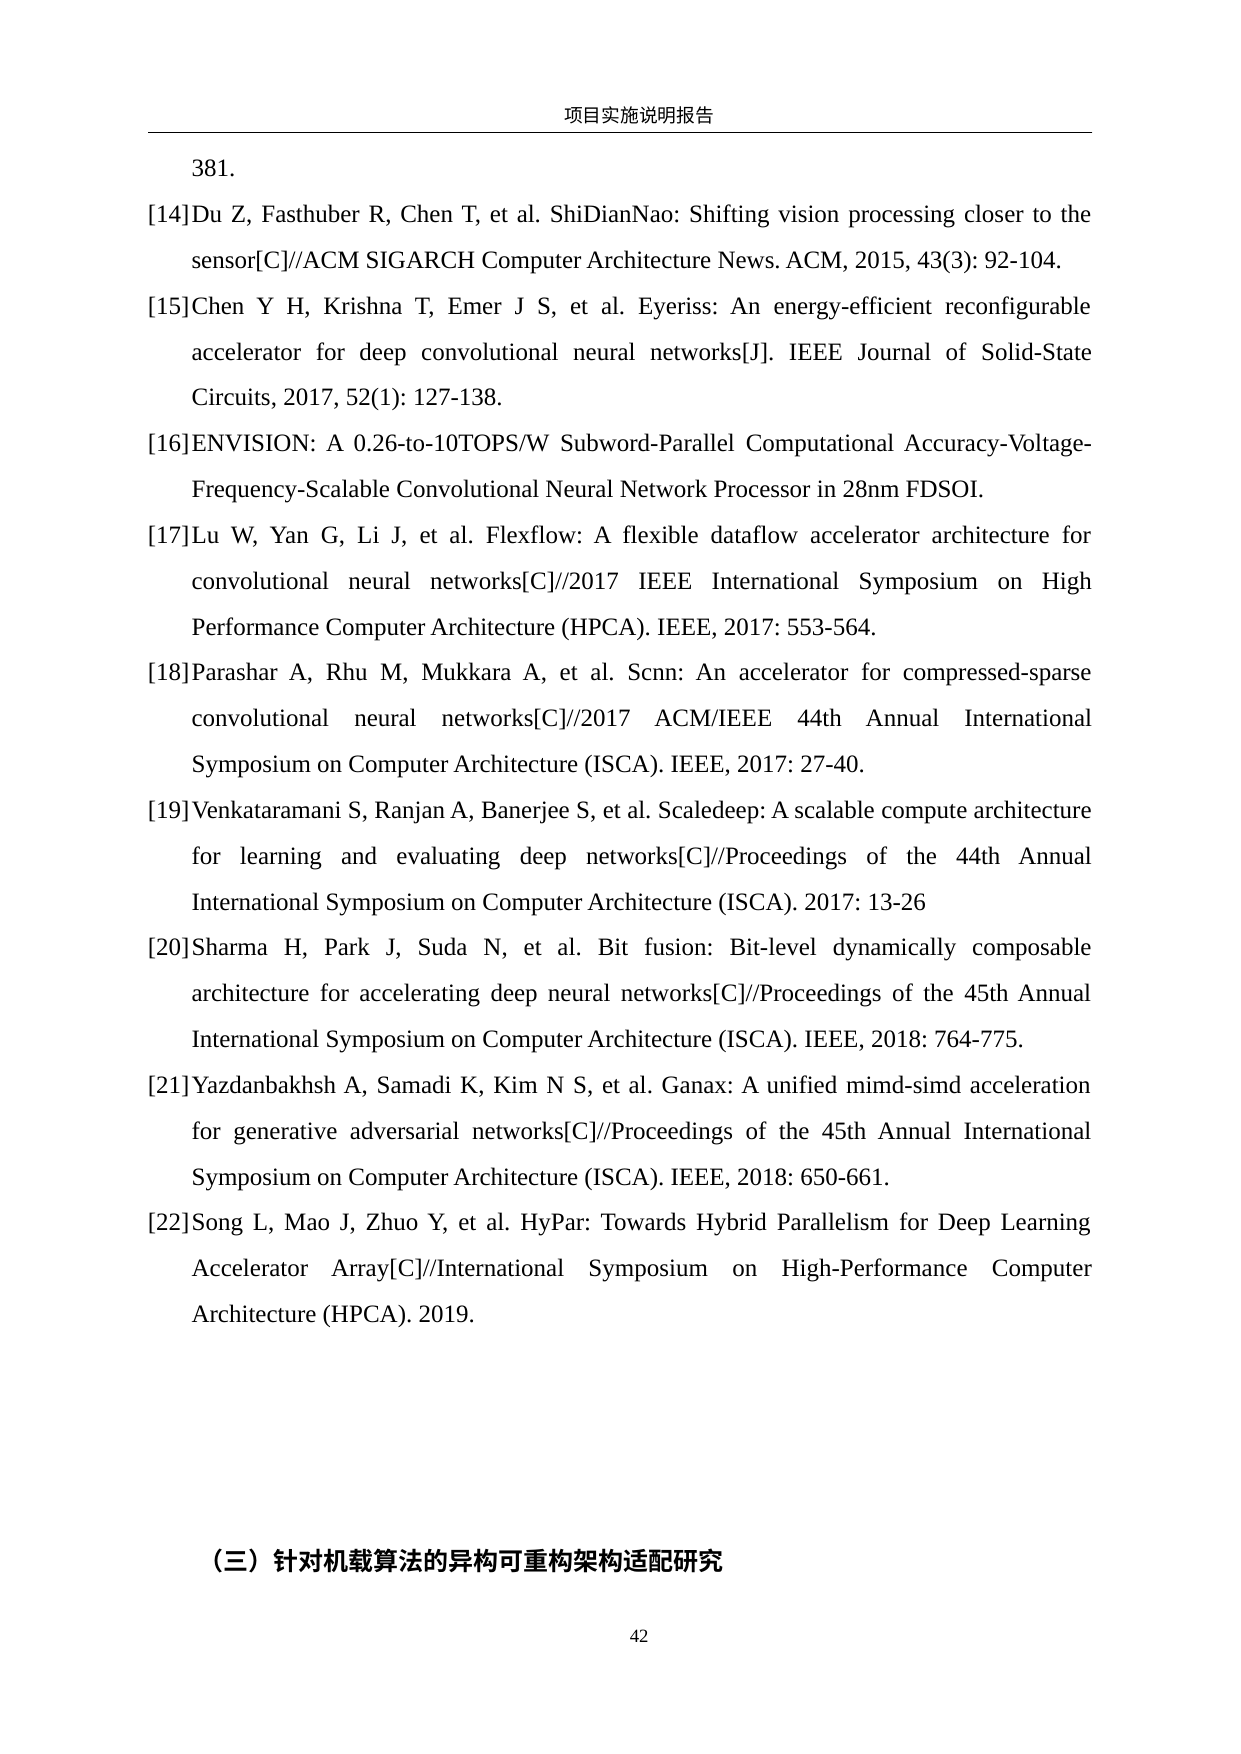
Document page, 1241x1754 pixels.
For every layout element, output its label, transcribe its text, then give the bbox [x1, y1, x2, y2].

subtitle （三）针对机载算法的异构可重构架构适配研究 [148, 1527, 1092, 1592]
list Venkataramani S, Ranjan A, Banerjee S, et al. Scaledeep: A scalable compute architecture for learning and evaluating deep networks[C]//Proceedings of the 44th Annual International Symposium on Computer Architecture (ISCA). 2017: 13-26 [148, 782, 1092, 919]
list Sharma H, Park J, Suda N, et al. Bit fusion: Bit-level dynamically composable architecture for accelerating deep neural networks[C]//Proceedings of the 45th Annual International Symposium on Computer Architecture (ISCA). IEEE, 2018: 764-775. [148, 919, 1092, 1057]
list Chen Y H, Krishna T, Emer J S, et al. Eyeriss: An energy-efficient reconfigurable accelerator for deep convolutional neural networks[J]. IEEE Journal of Solid-State Circuits, 2017, 52(1): 127-138. [148, 277, 1092, 415]
list Lu W, Yan G, Li J, et al. Flexflow: A flexible dataflow accelerator architecture for convolutional neural networks[C]//2017 IEEE International Symposium on High Performance Computer Architecture (HPCA). IEEE, 2017: 553-564. [148, 507, 1092, 644]
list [148, 140, 1092, 186]
list Yazdanbakhsh A, Samadi K, Kim N S, et al. Ganax: A unified mimd-simd acceleration for generative adversarial networks[C]//Proceedings of the 45th Annual International Symposium on Computer Architecture (ISCA). IEEE, 2018: 650-661. [148, 1057, 1092, 1194]
list ENVISION: A 0.26-to-10TOPS/W Subword-Parallel Computational Accuracy-Voltage-Frequency-Scalable Convolutional Neural Network Processor in 28nm FDSOI. [148, 415, 1092, 507]
list Parashar A, Rhu M, Mukkara A, et al. Scnn: An accelerator for compressed-sparse convolutional neural networks[C]//2017 ACM/IEEE 44th Annual International Symposium on Computer Architecture (ISCA). IEEE, 2017: 27-40. [148, 644, 1092, 782]
list Song L, Mao J, Zhuo Y, et al. HyPar: Towards Hybrid Parallelism for Deep Learning Accelerator Array[C]//International Symposium on High-Performance Computer Architecture (HPCA). 2019. [148, 1194, 1092, 1332]
list Du Z, Fasthuber R, Chen T, et al. ShiDianNao: Shifting vision processing closer to the sensor[C]//ACM SIGARCH Computer Architecture News. ACM, 2015, 43(3): 92-104. [148, 186, 1092, 277]
